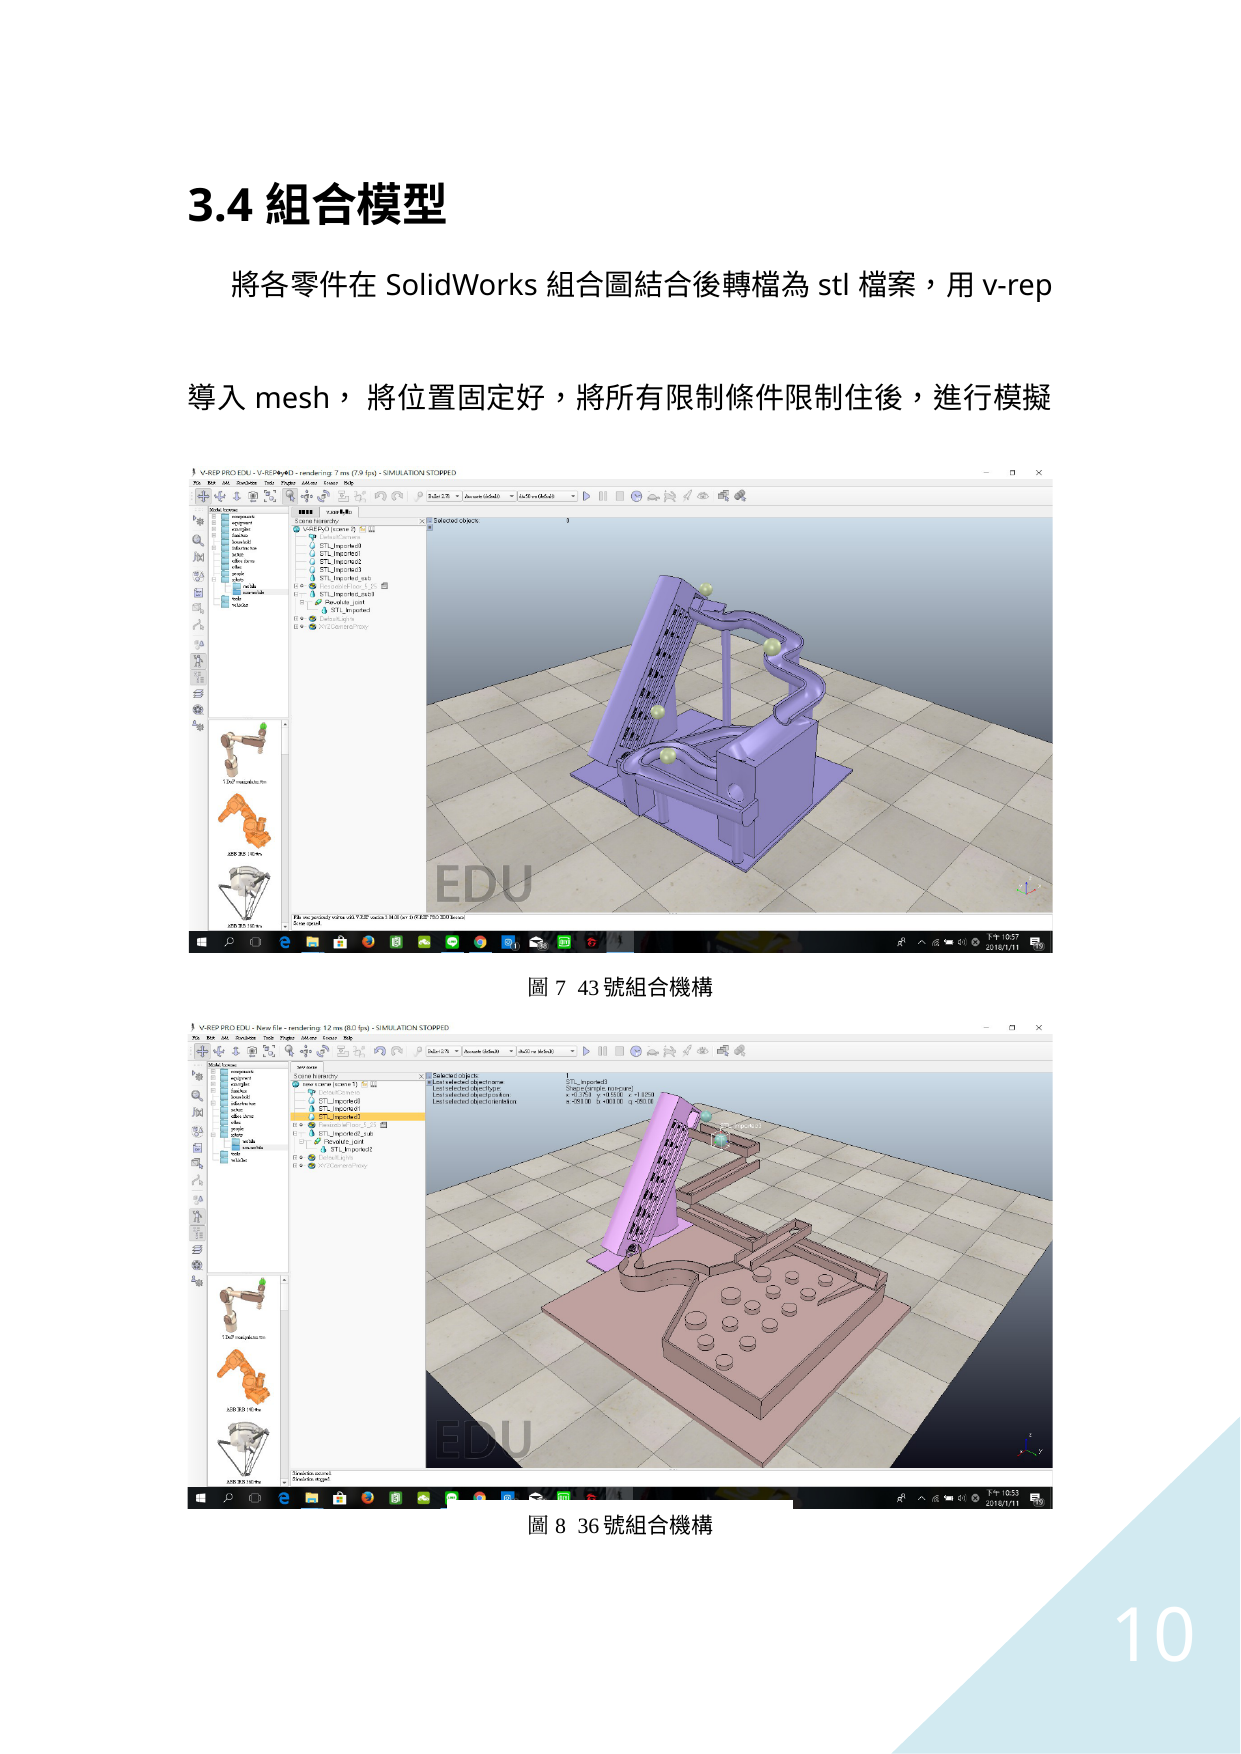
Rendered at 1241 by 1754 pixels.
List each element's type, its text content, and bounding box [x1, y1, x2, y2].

text 將各零件在 SolidWorks 組合圖結合後轉檔為 stl 檔案，用 v-rep 導入 mesh， 將位置固定好，將所有限制條件限制住後，進行模擬。 [187, 246, 1053, 433]
picture [187, 1022, 1053, 1509]
picture [188, 466, 1053, 953]
subtitle 3.4 組合模型 [187, 164, 1053, 239]
